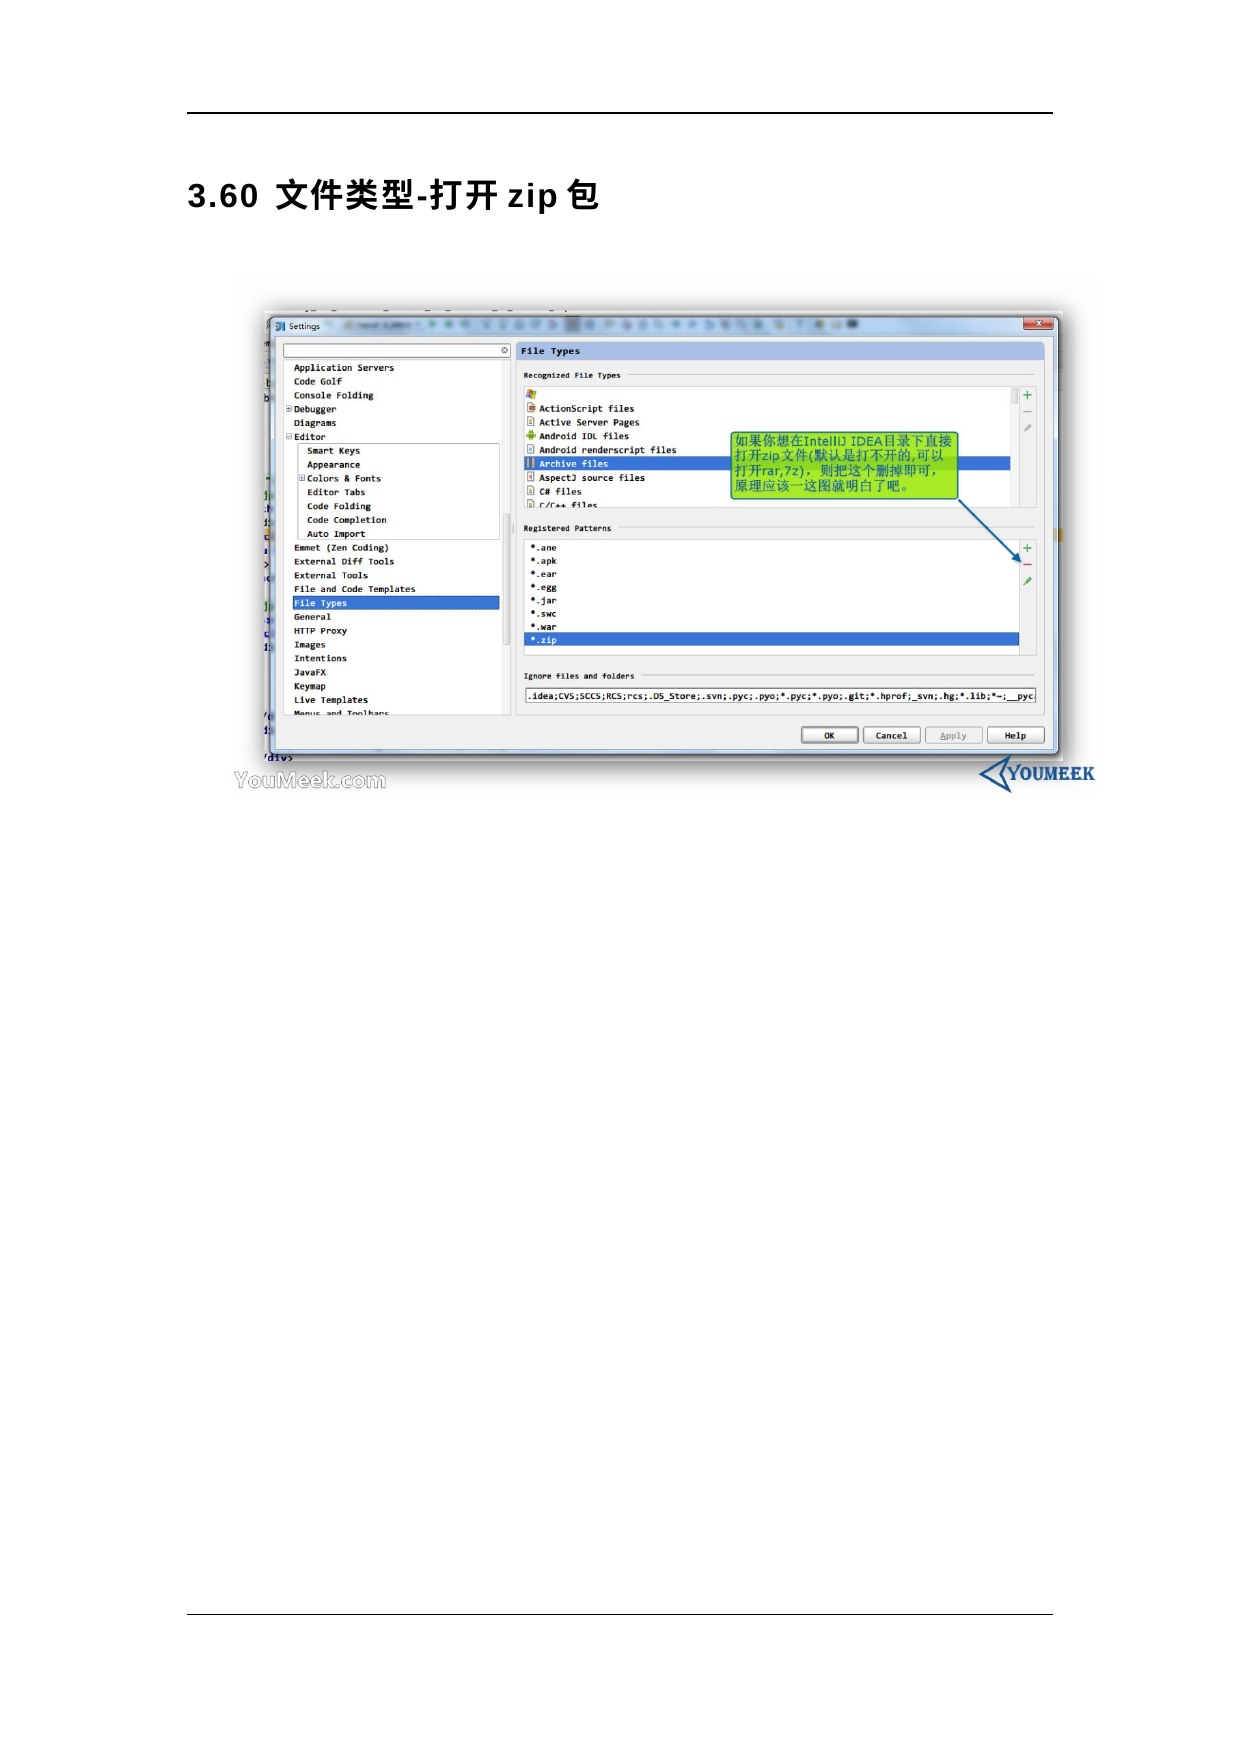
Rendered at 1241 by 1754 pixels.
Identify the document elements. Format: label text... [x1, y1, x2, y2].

picture [231, 276, 1097, 795]
subtitle 文件类型-打开zip包 [187, 160, 1053, 225]
